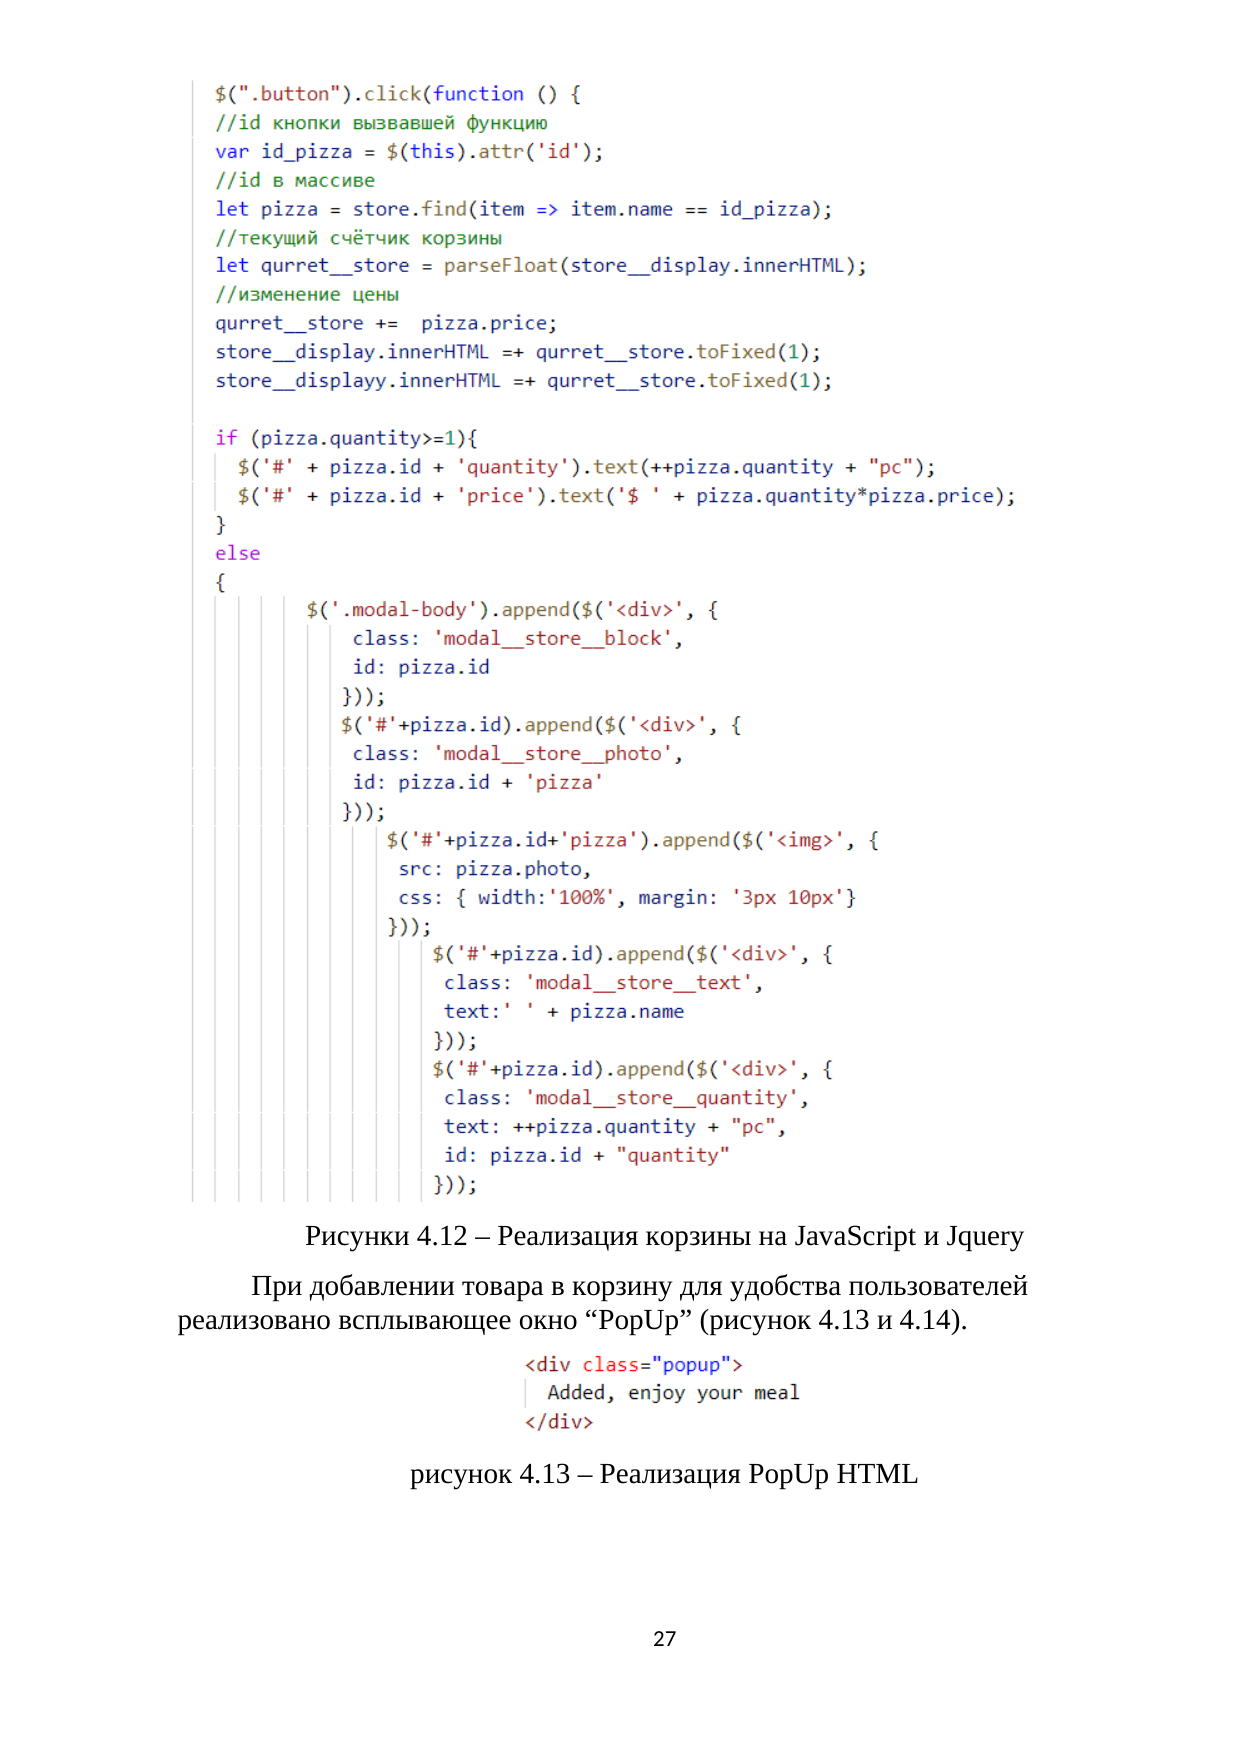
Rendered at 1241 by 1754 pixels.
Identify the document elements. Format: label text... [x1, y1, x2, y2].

text При добавлении товара в корзину для удобства пользователей реализовано всплывающее окно “PopUp” (рисунок 4.13 и 4.14). [177, 1268, 1152, 1335]
picture [177, 73, 1041, 1202]
picture [511, 1352, 818, 1440]
text Рисунки 4.12 – Реализация корзины на JavaScript и Jquery [177, 1218, 1152, 1252]
text рисунок 4.13 – Реализация PopUp HTML [177, 1456, 1152, 1490]
